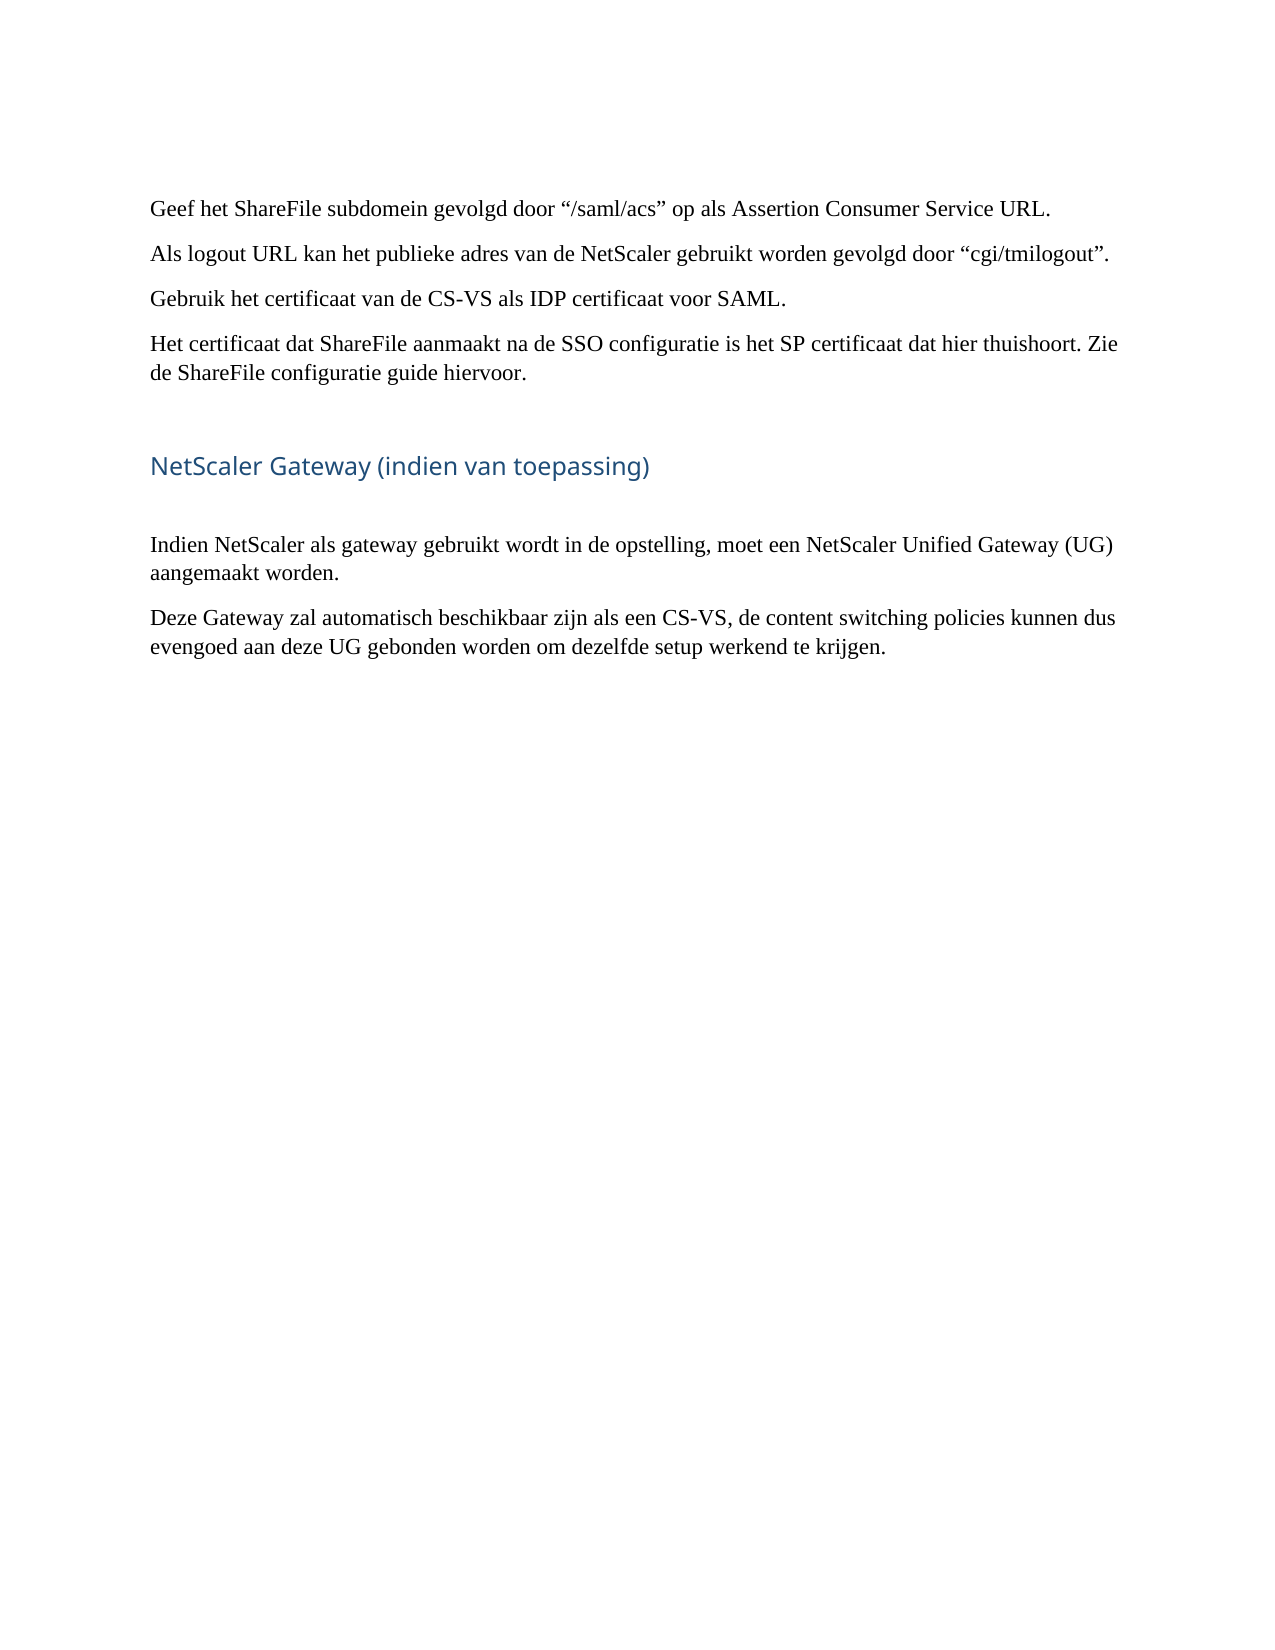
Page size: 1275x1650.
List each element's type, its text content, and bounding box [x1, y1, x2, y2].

text Deze Gateway zal automatisch beschikbaar zijn als een CS-VS, de content switching policies kunnen dus evengoed aan deze UG gebonden worden om dezelfde setup werkend te krijgen. [150, 604, 1125, 659]
text Als logout URL kan het publieke adres van de NetScaler gebruikt worden gevolgd door “cgi/tmilogout”. [150, 240, 1125, 267]
text Het certificaat dat ShareFile aanmaakt na de SSO configuratie is het SP certificaat dat hier thuishoort. Zie de ShareFile configuratie guide hiervoor. [150, 330, 1125, 385]
text Geef het ShareFile subdomein gevolgd door “/saml/acs” op als Assertion Consumer Service URL. [150, 195, 1125, 221]
text Gebruik het certificaat van de CS-VS als IDP certificaat voor SAML. [150, 285, 1125, 312]
text NetScaler Gateway (indien van toepassing) [150, 449, 1125, 483]
text Indien NetScaler als gateway gebruikt wordt in de opstelling, moet een NetScaler Unified Gateway (UG) aangemaakt worden. [150, 531, 1125, 586]
